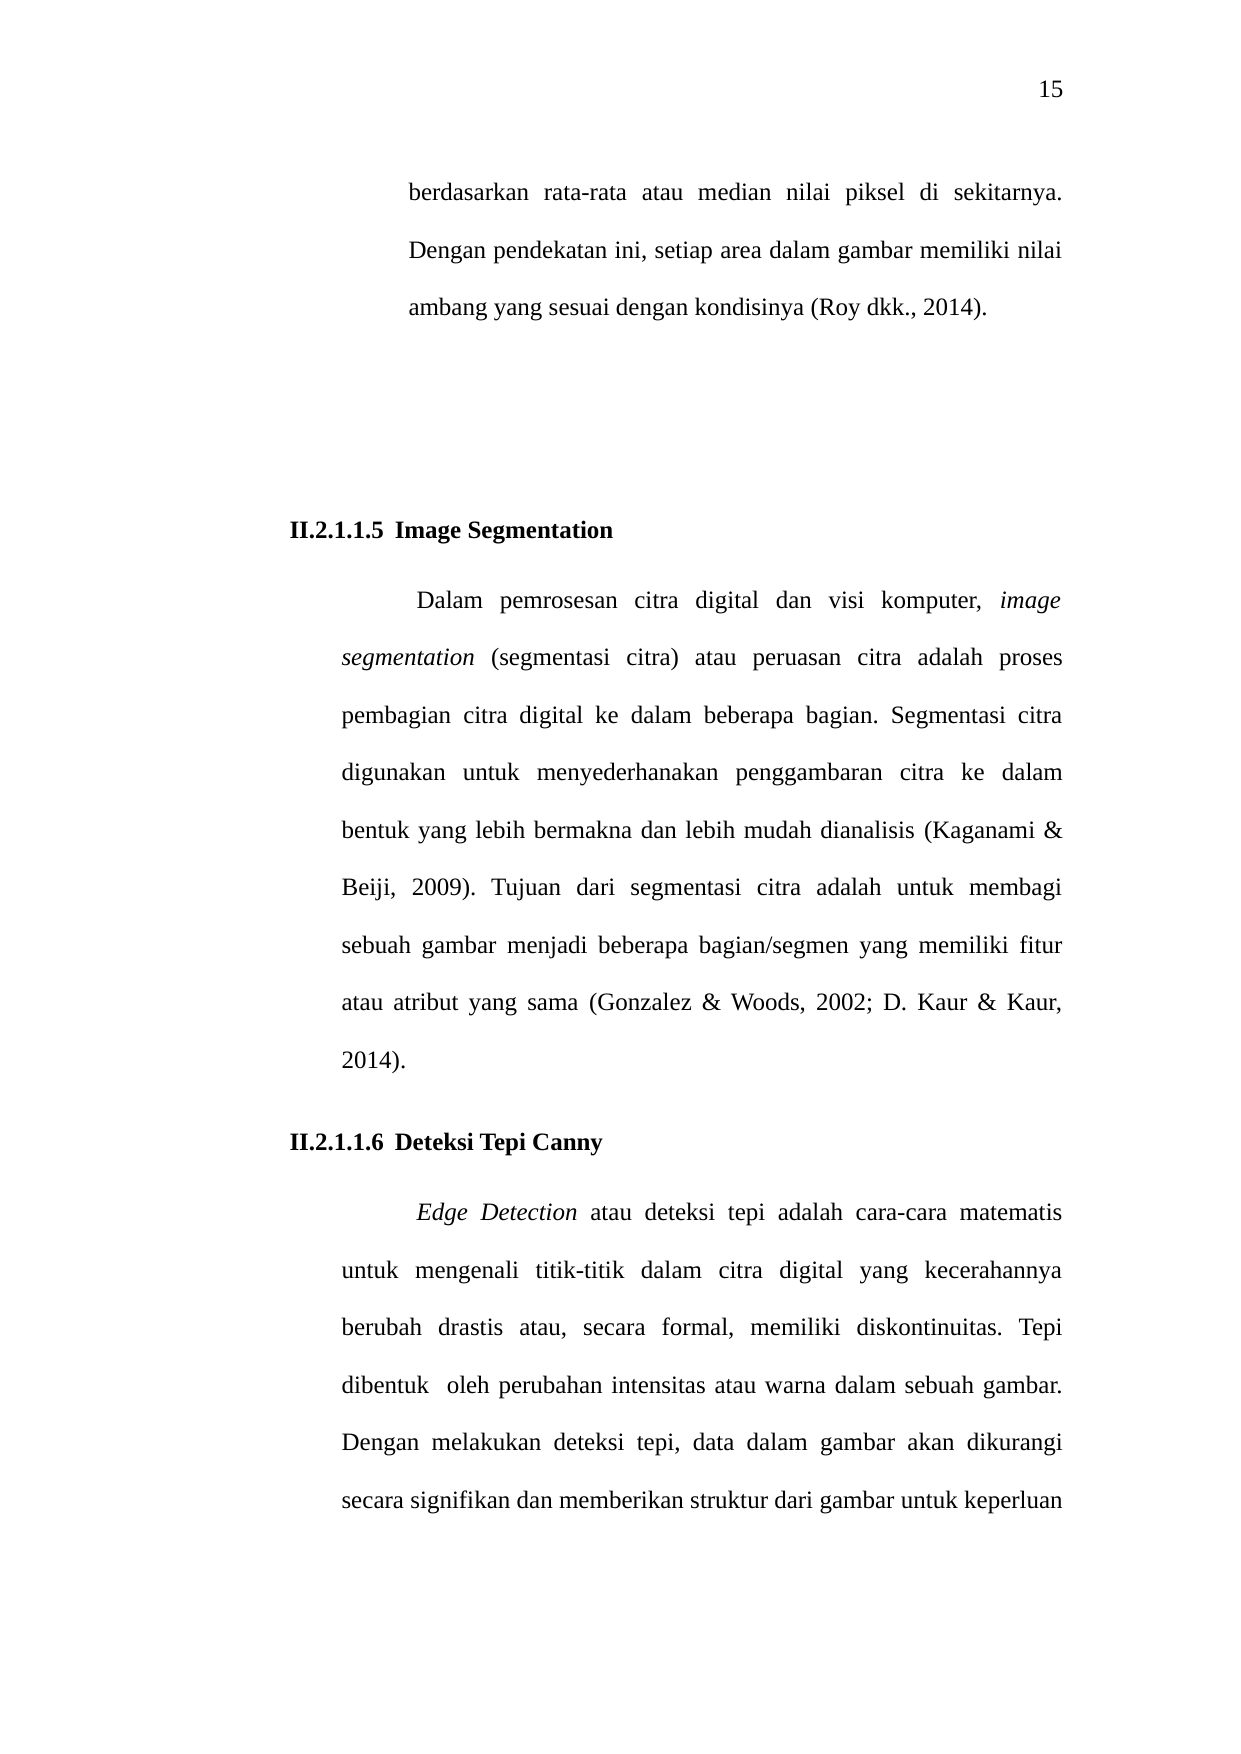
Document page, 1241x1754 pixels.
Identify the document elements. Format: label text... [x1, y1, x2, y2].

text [341, 1197, 1063, 1513]
text Dalam pemrosesan citra digital dan visi komputer, image segmentation (segmentasi citra) atau peruasan citra adalah proses pembagian citra digital ke dalam beberapa bagian. Segmentasi citra digunakan untuk menyederhanakan penggambaran citra ke dalam bentuk yang lebih bermakna dan lebih mudah dianalisis . Tujuan dari segmentasi citra adalah untuk membagi sebuah gambar menjadi beberapa bagian/segmen yang memiliki fitur atau atribut yang sama . [341, 585, 1063, 1073]
subtitle Deteksi Tepi Canny [289, 1127, 1063, 1156]
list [408, 177, 1063, 321]
subtitle Image Segmentation [289, 515, 1063, 543]
